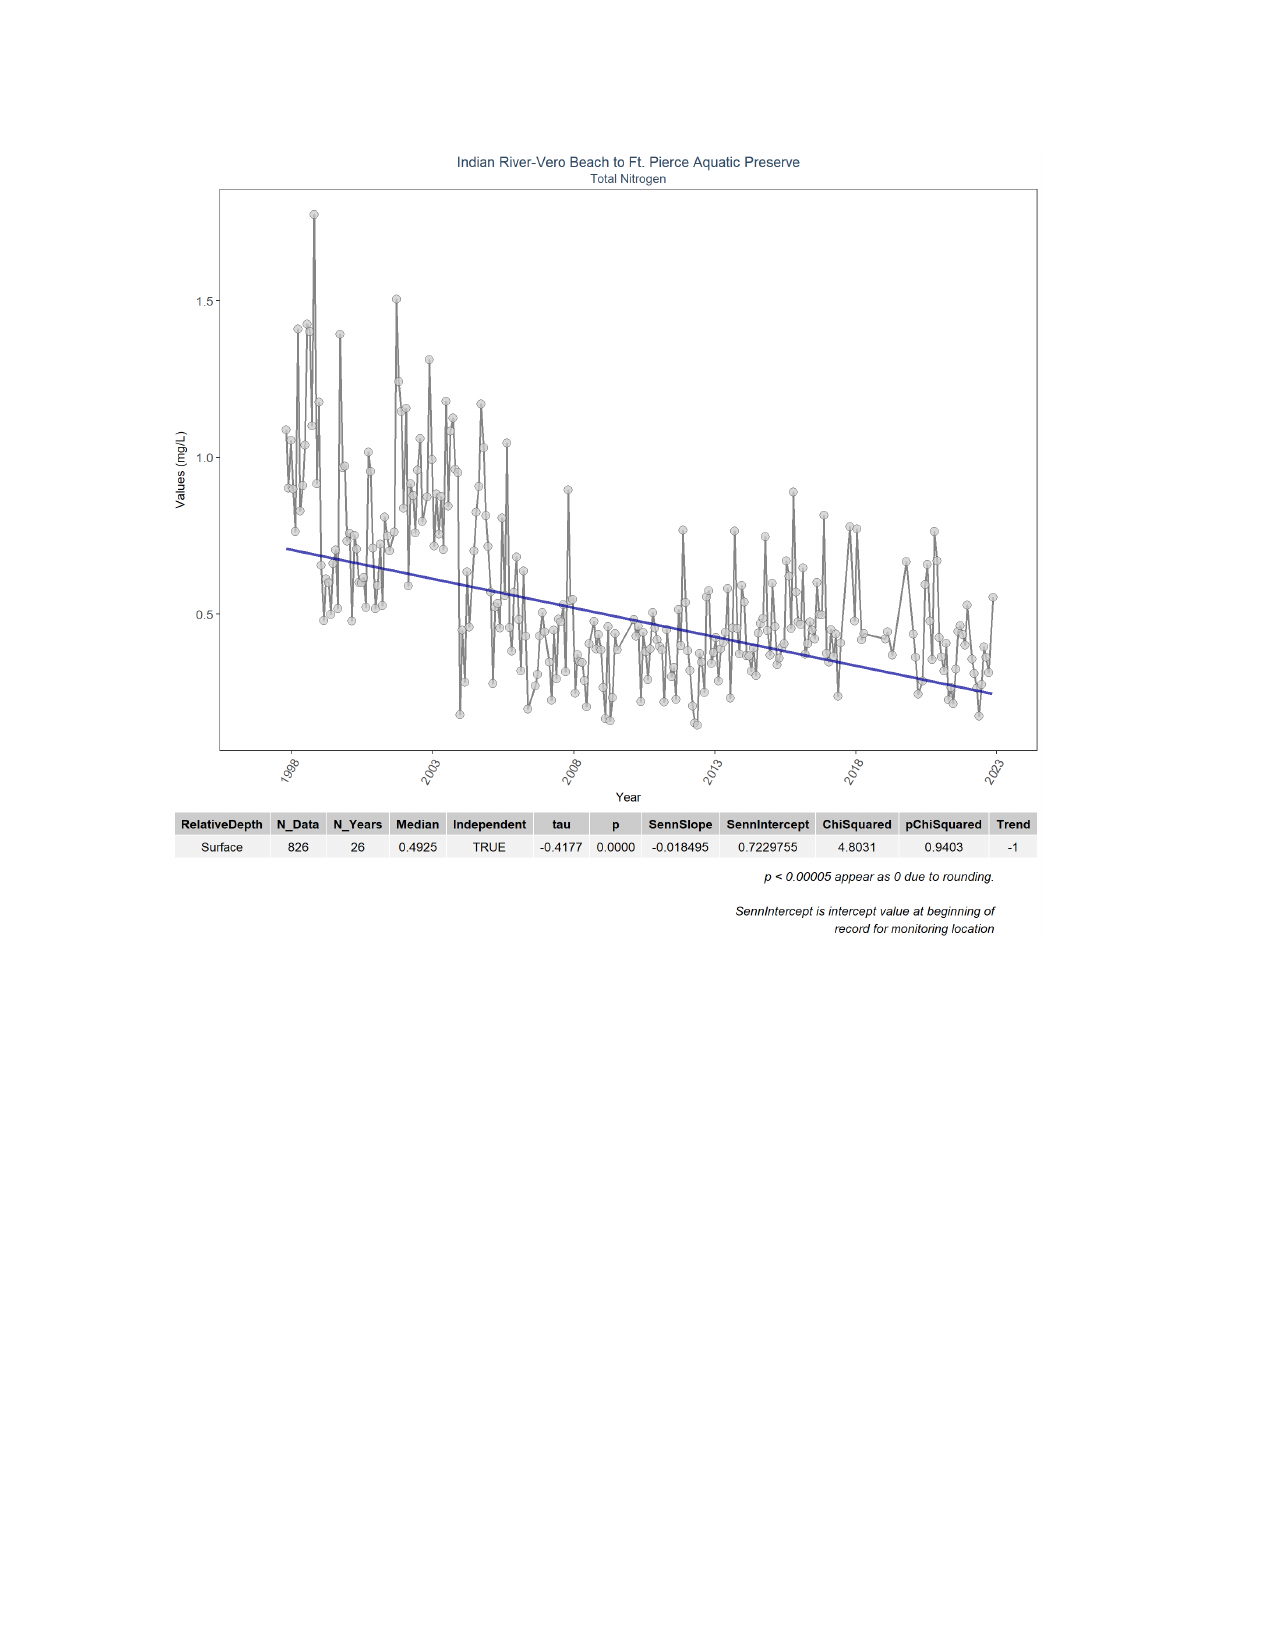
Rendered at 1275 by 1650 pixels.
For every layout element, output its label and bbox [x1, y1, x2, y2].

picture [168, 150, 1044, 938]
